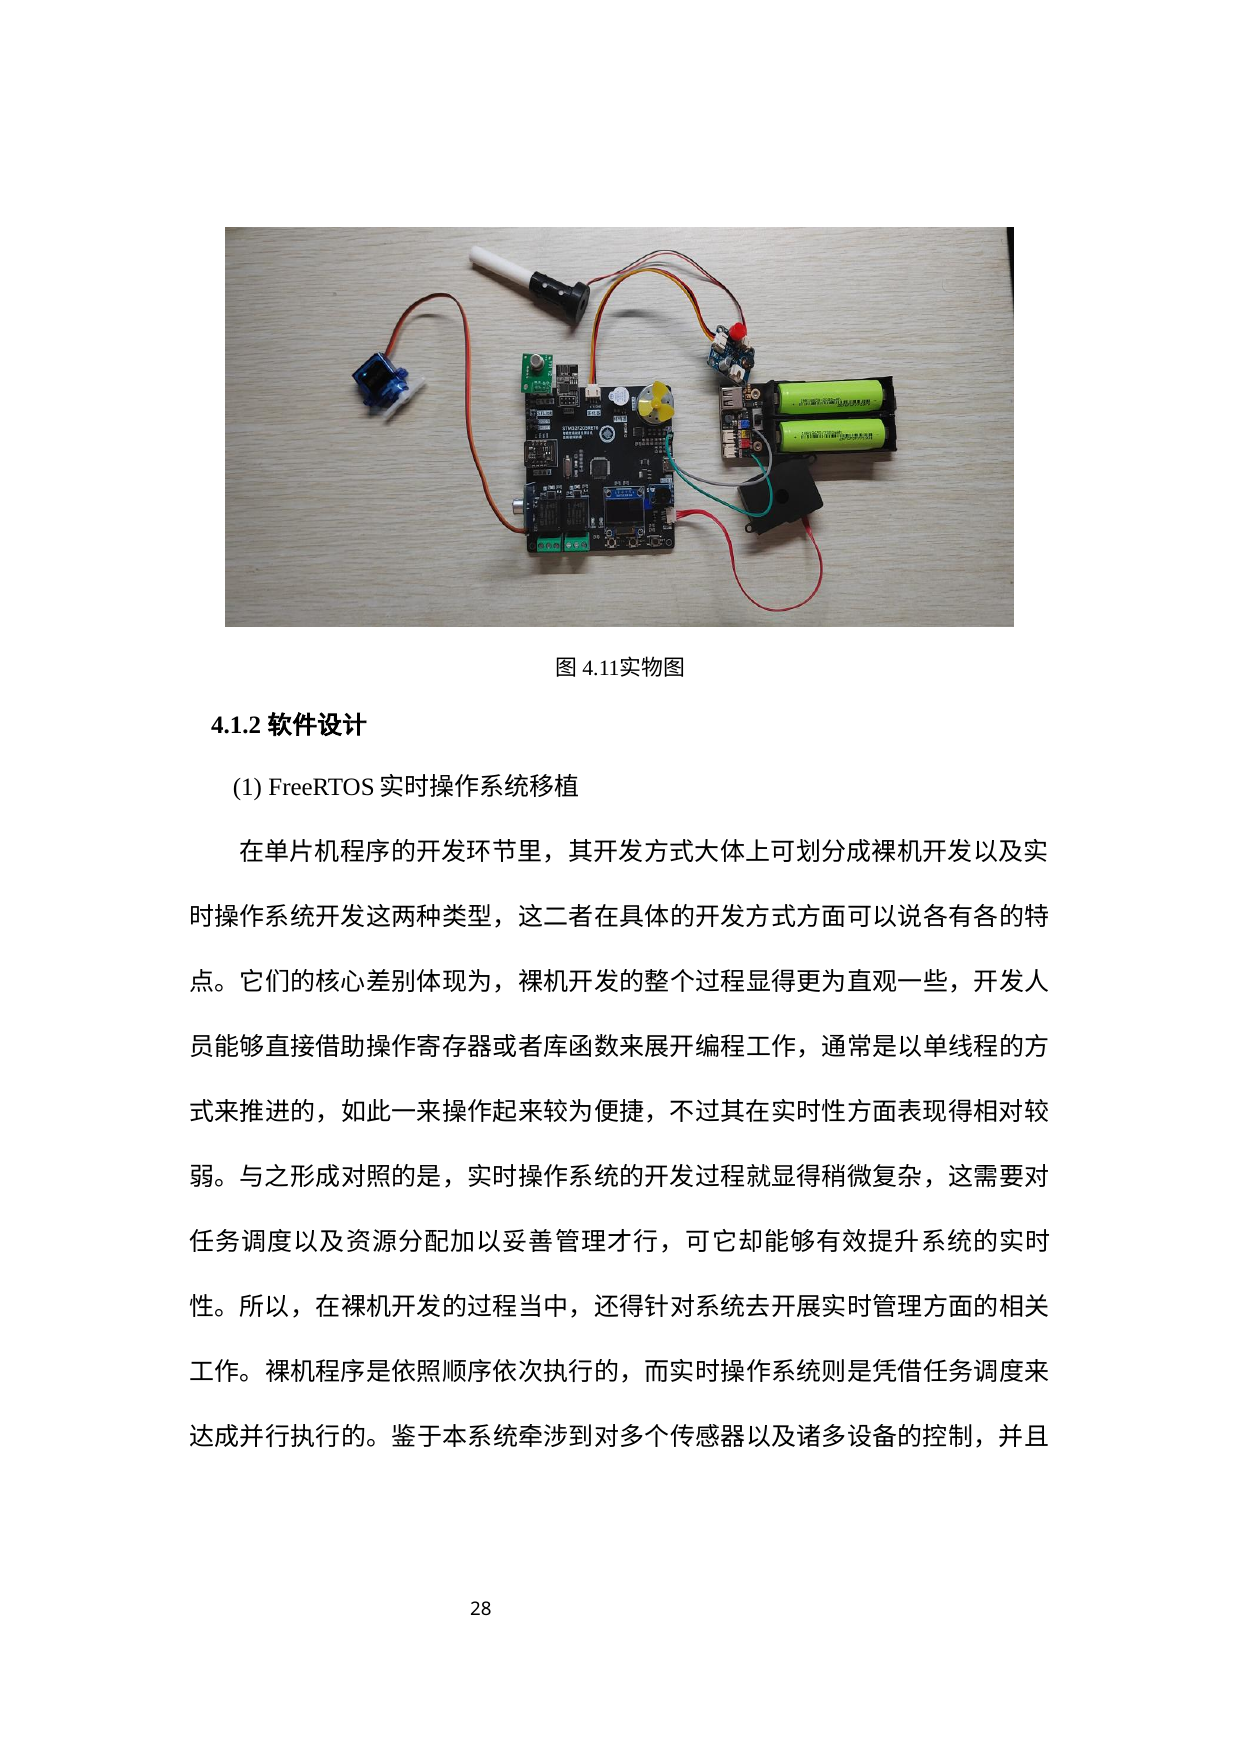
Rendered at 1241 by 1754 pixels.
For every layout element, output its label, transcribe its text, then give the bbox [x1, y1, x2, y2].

picture [225, 227, 1014, 627]
subtitle 软件设计 [196, 707, 1051, 739]
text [189, 817, 1051, 1467]
list FreeRTOS实时操作系统移植 [183, 752, 1051, 817]
